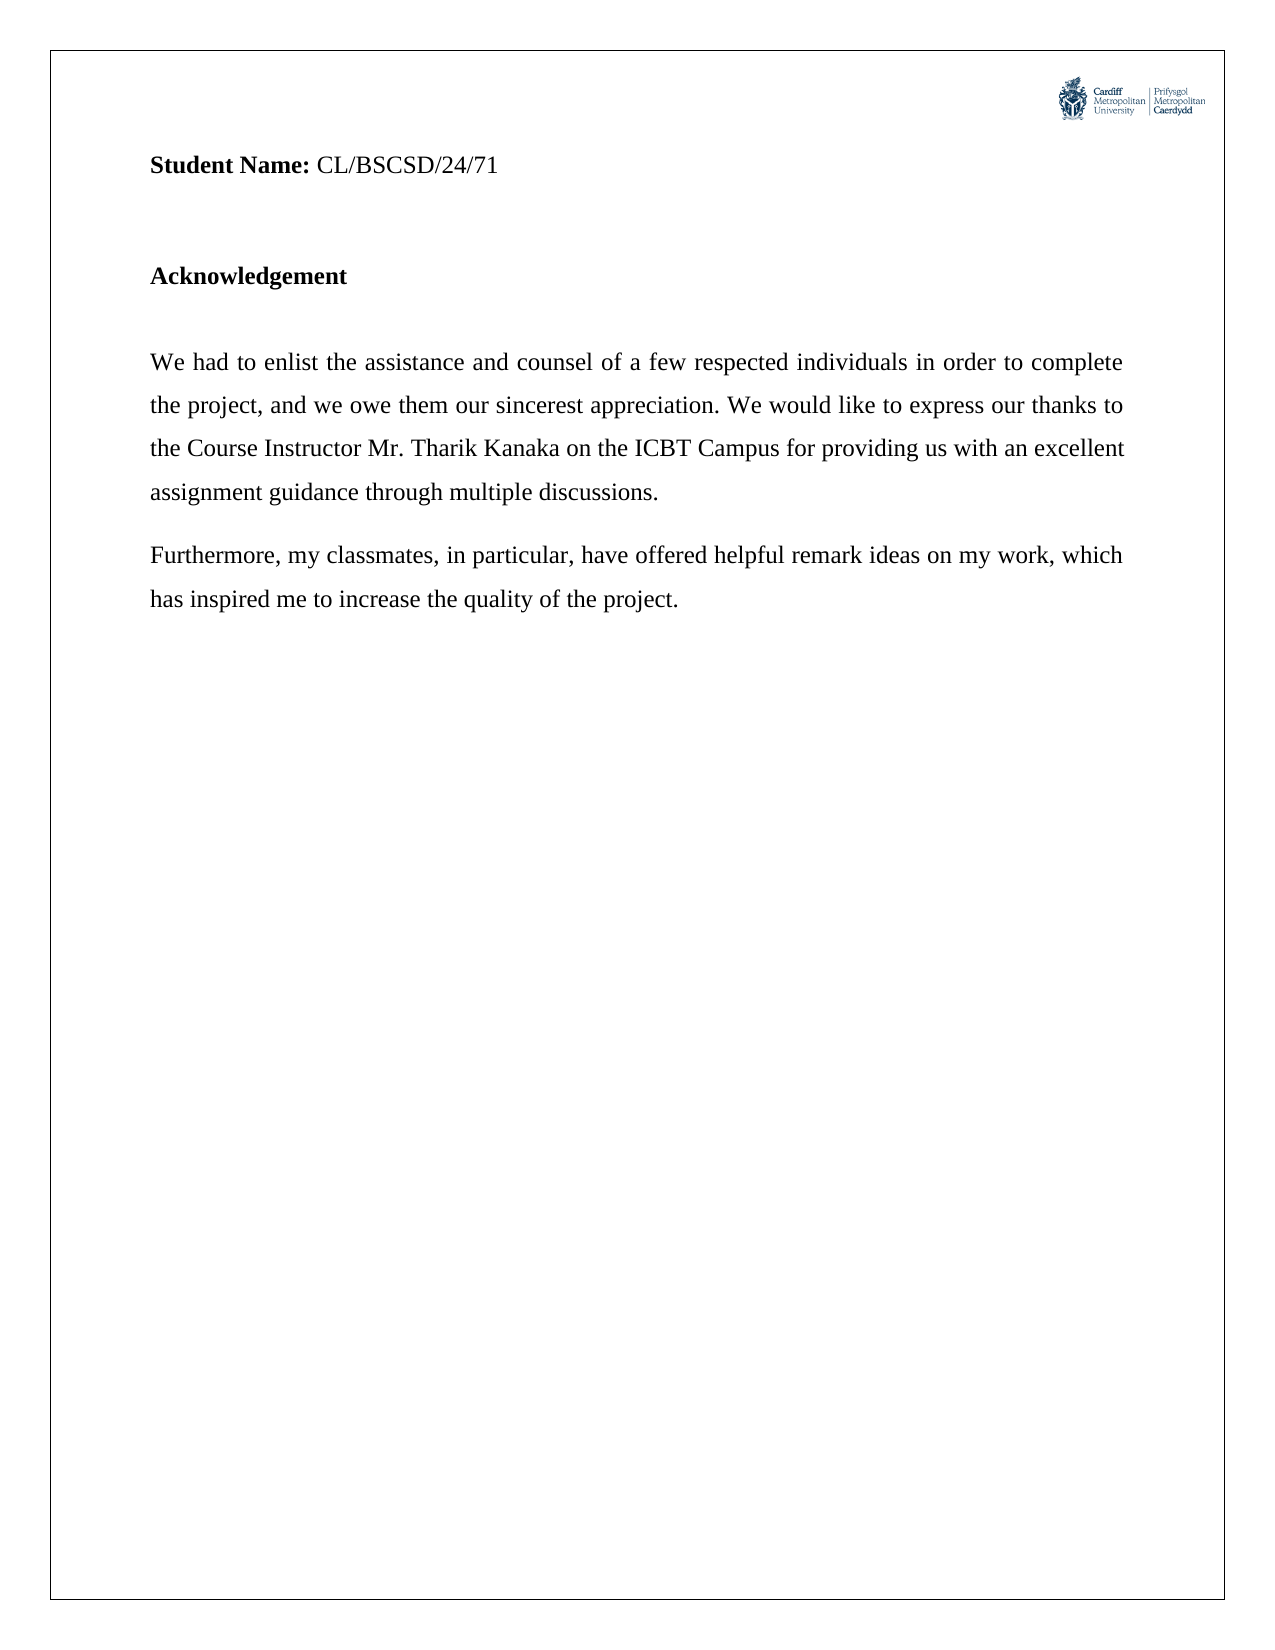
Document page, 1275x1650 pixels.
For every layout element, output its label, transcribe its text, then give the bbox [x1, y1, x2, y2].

subtitle Acknowledgement [150, 261, 1125, 290]
picture [1058, 70, 1205, 129]
text Student Name: CL/BSCSD/24/71 [150, 150, 1125, 179]
text We had to enlist the assistance and counsel of a few respected individuals in order to complete the project, and we owe them our sincerest appreciation. We would like to express our thanks to the Course Instructor Mr. Tharik Kanaka on the ICBT Campus for providing us with an excellent assignment guidance through multiple discussions. [150, 347, 1125, 505]
text Furthermore, my classmates, in particular, have offered helpful remark ideas on my work, which has inspired me to increase the quality of the project. [150, 541, 1125, 612]
